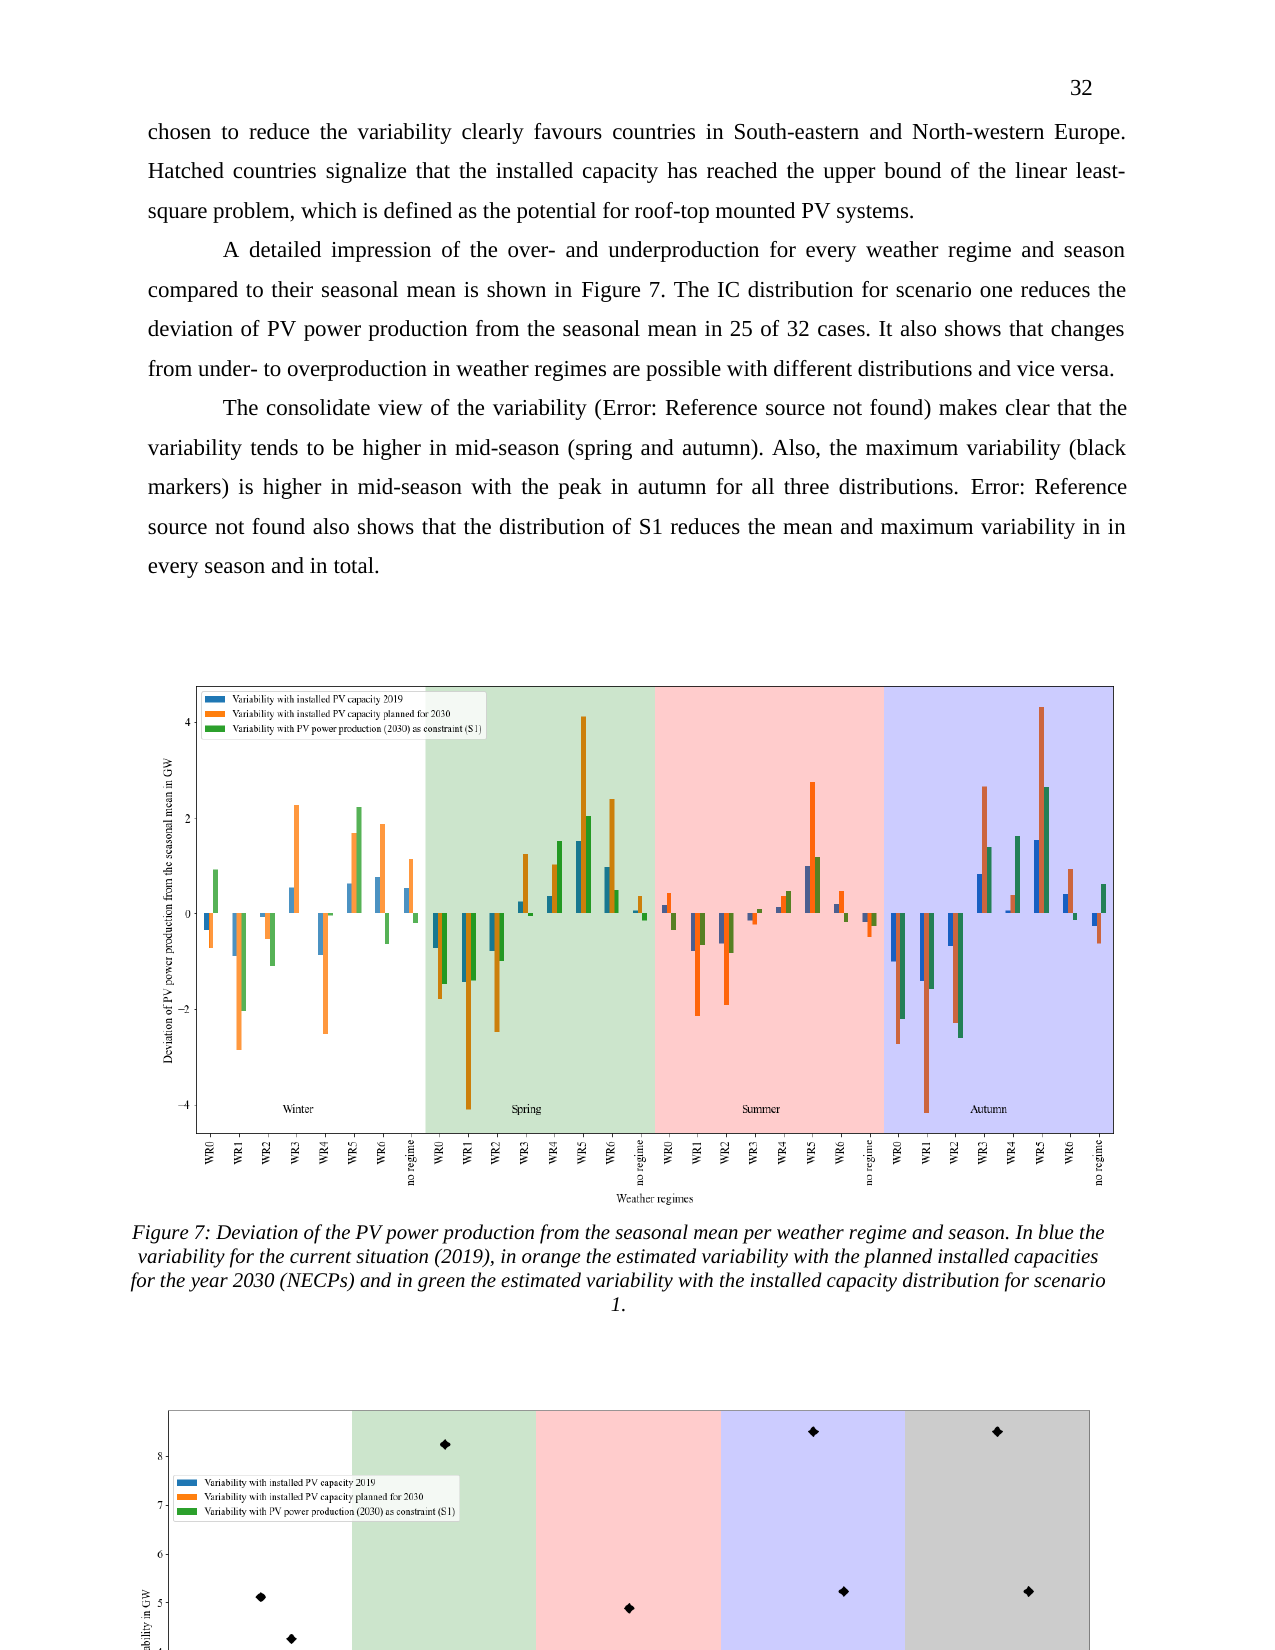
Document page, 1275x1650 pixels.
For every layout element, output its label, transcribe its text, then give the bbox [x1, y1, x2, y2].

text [148, 118, 1127, 223]
picture [147, 675, 1126, 1207]
picture [129, 1400, 1109, 1650]
text A detailed impression of the over- and underproduction for every weather regime and season compared to their seasonal mean is shown in Figure 7. The IC distribution for scenario one reduces the deviation of PV power production from the seasonal mean in 25 of 32 cases. It also shows that changes from under- to overproduction in weather regimes are possible with different distributions and vice versa. [148, 237, 1127, 381]
